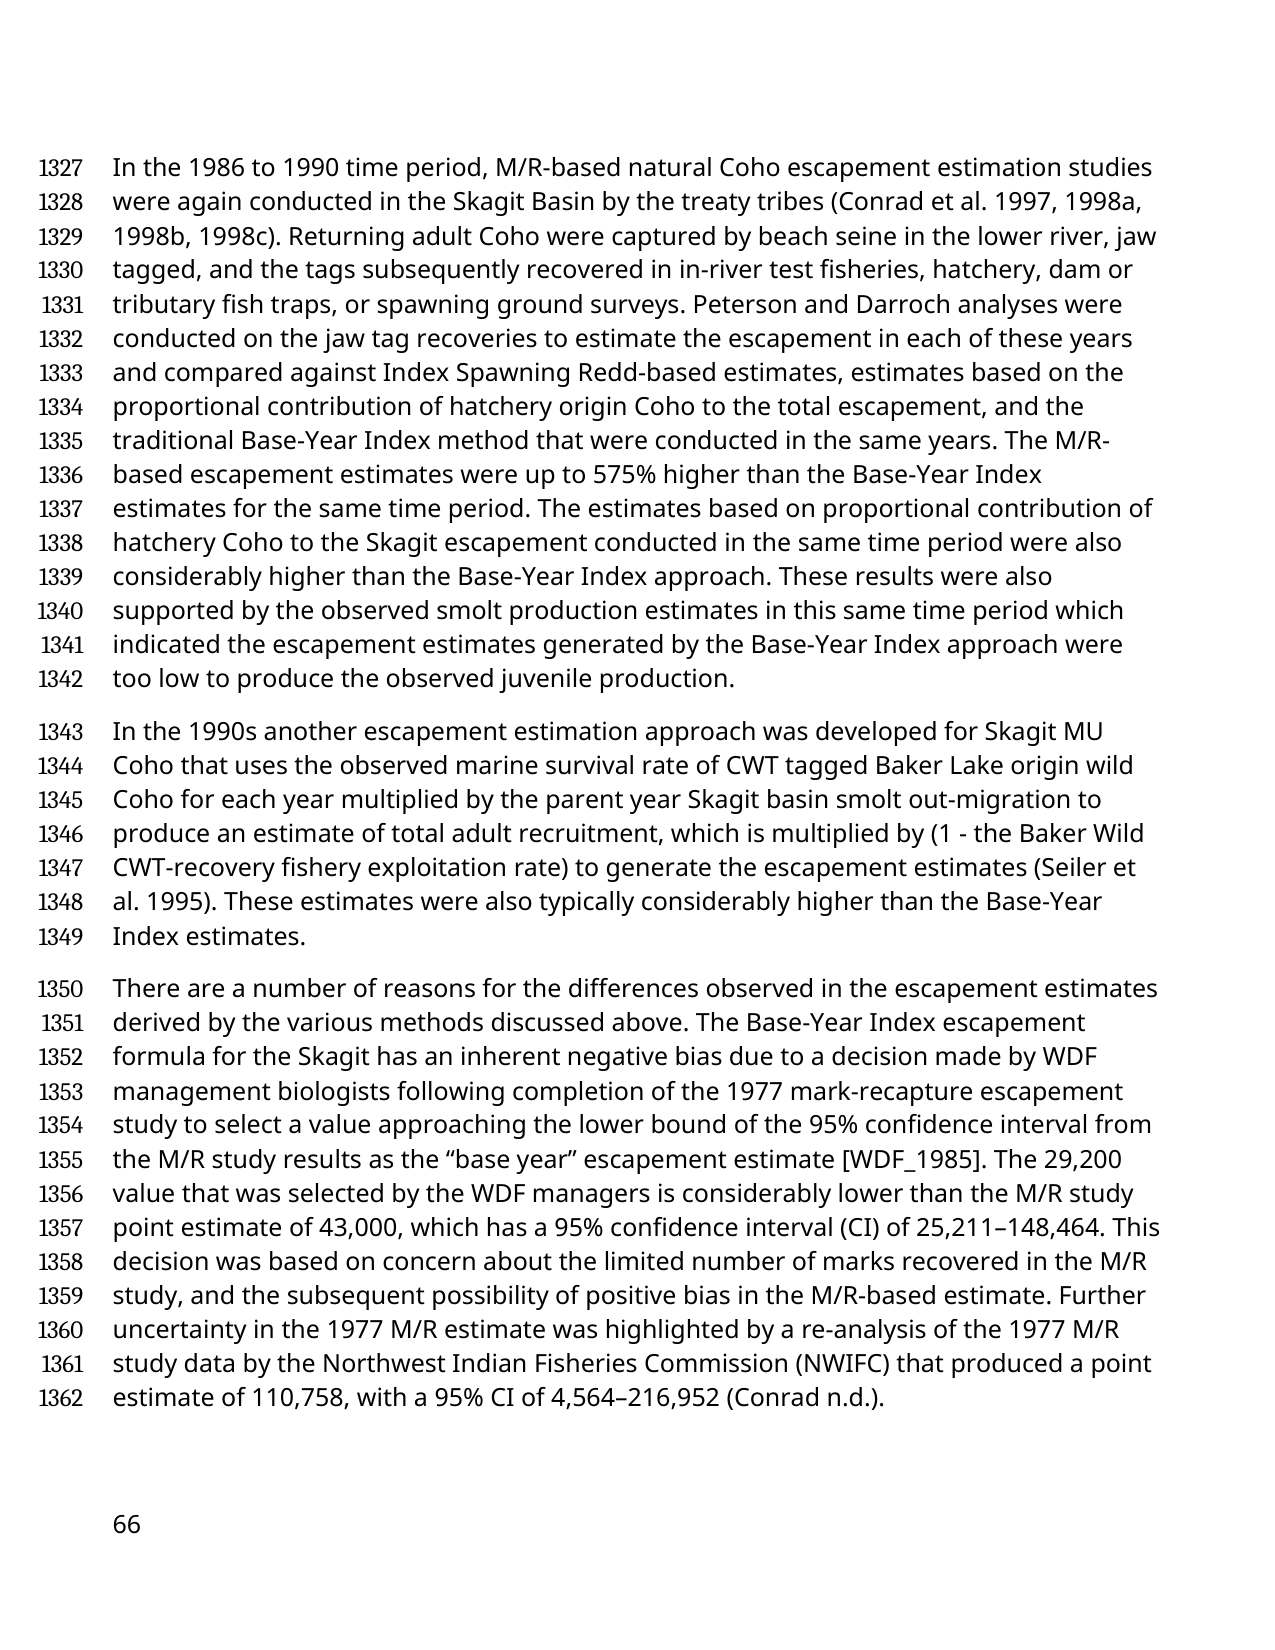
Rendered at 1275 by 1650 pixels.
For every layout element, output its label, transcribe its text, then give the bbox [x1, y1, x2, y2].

text There are a number of reasons for the differences observed in the escapement estimates derived by the various methods discussed above. The Base-Year Index escapement formula for the Skagit has an inherent negative bias due to a decision made by WDF management biologists following completion of the 1977 mark-recapture escapement study to select a value approaching the lower bound of the 95% confidence interval from the M/R study results as the “base year” escapement estimate [WDF_1985]. The 29,200 value that was selected by the WDF managers is considerably lower than the M/R study point estimate of 43,000, which has a 95% confidence interval (CI) of 25,211–148,464. This decision was based on concern about the limited number of marks recovered in the M/R study, and the subsequent possibility of positive bias in the M/R-based estimate. Further uncertainty in the 1977 M/R estimate was highlighted by a re-analysis of the 1977 M/R study data by the Northwest Indian Fisheries Commission (NWIFC) that produced a point estimate of 110,758, with a 95% CI of 4,564–216,952 (Conrad n.d.). [112, 971, 1162, 1414]
text In the 1990s another escapement estimation approach was developed for Skagit MU Coho that uses the observed marine survival rate of CWT tagged Baker Lake origin wild Coho for each year multiplied by the parent year Skagit basin smolt out-migration to produce an estimate of total adult recruitment, which is multiplied by (1 - the Baker Wild CWT-recovery fishery exploitation rate) to generate the escapement estimates (Seiler et al. 1995). These estimates were also typically considerably higher than the Base-Year Index estimates. [112, 714, 1162, 952]
text In the 1986 to 1990 time period, M/R-based natural Coho escapement estimation studies were again conducted in the Skagit Basin by the treaty tribes (Conrad et al. 1997, 1998a, 1998b, 1998c). Returning adult Coho were captured by beach seine in the lower river, jaw tagged, and the tags subsequently recovered in in-river test fisheries, hatchery, dam or tributary fish traps, or spawning ground surveys. Peterson and Darroch analyses were conducted on the jaw tag recoveries to estimate the escapement in each of these years and compared against Index Spawning Redd-based estimates, estimates based on the proportional contribution of hatchery origin Coho to the total escapement, and the traditional Base-Year Index method that were conducted in the same years. The M/R-based escapement estimates were up to 575% higher than the Base-Year Index estimates for the same time period. The estimates based on proportional contribution of hatchery Coho to the Skagit escapement conducted in the same time period were also considerably higher than the Base-Year Index approach. These results were also supported by the observed smolt production estimates in this same time period which indicated the escapement estimates generated by the Base-Year Index approach were too low to produce the observed juvenile production. [112, 150, 1162, 695]
